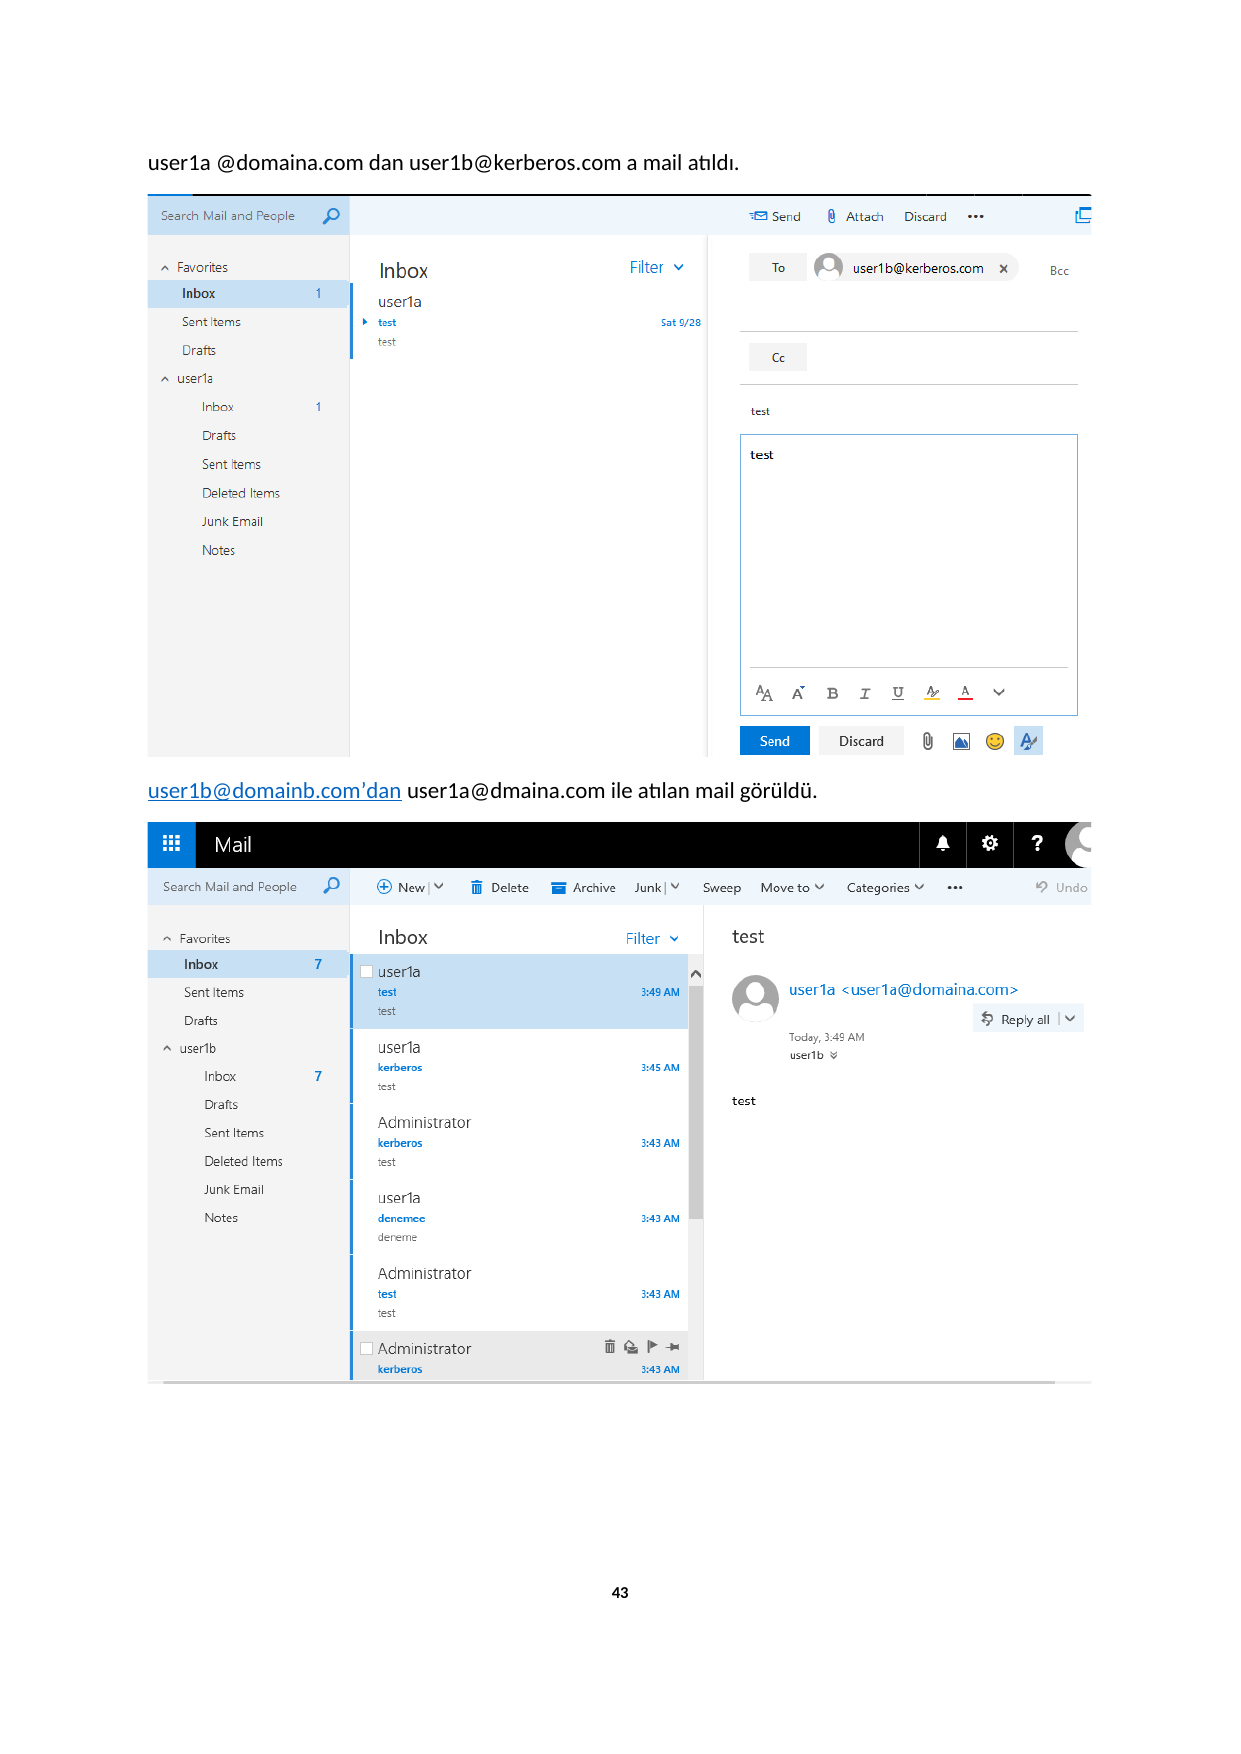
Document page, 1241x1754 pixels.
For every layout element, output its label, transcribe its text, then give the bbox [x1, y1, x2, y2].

picture [147, 194, 1092, 757]
text user1a @domaina.com dan user1b@kerberos.com a mail atıldı. [148, 148, 1093, 176]
text 43 [148, 1582, 1093, 1602]
picture [147, 822, 1092, 1384]
text user1b@domainb.com’dan user1a@dmaina.com ile atılan mail görüldü. [148, 776, 1093, 804]
